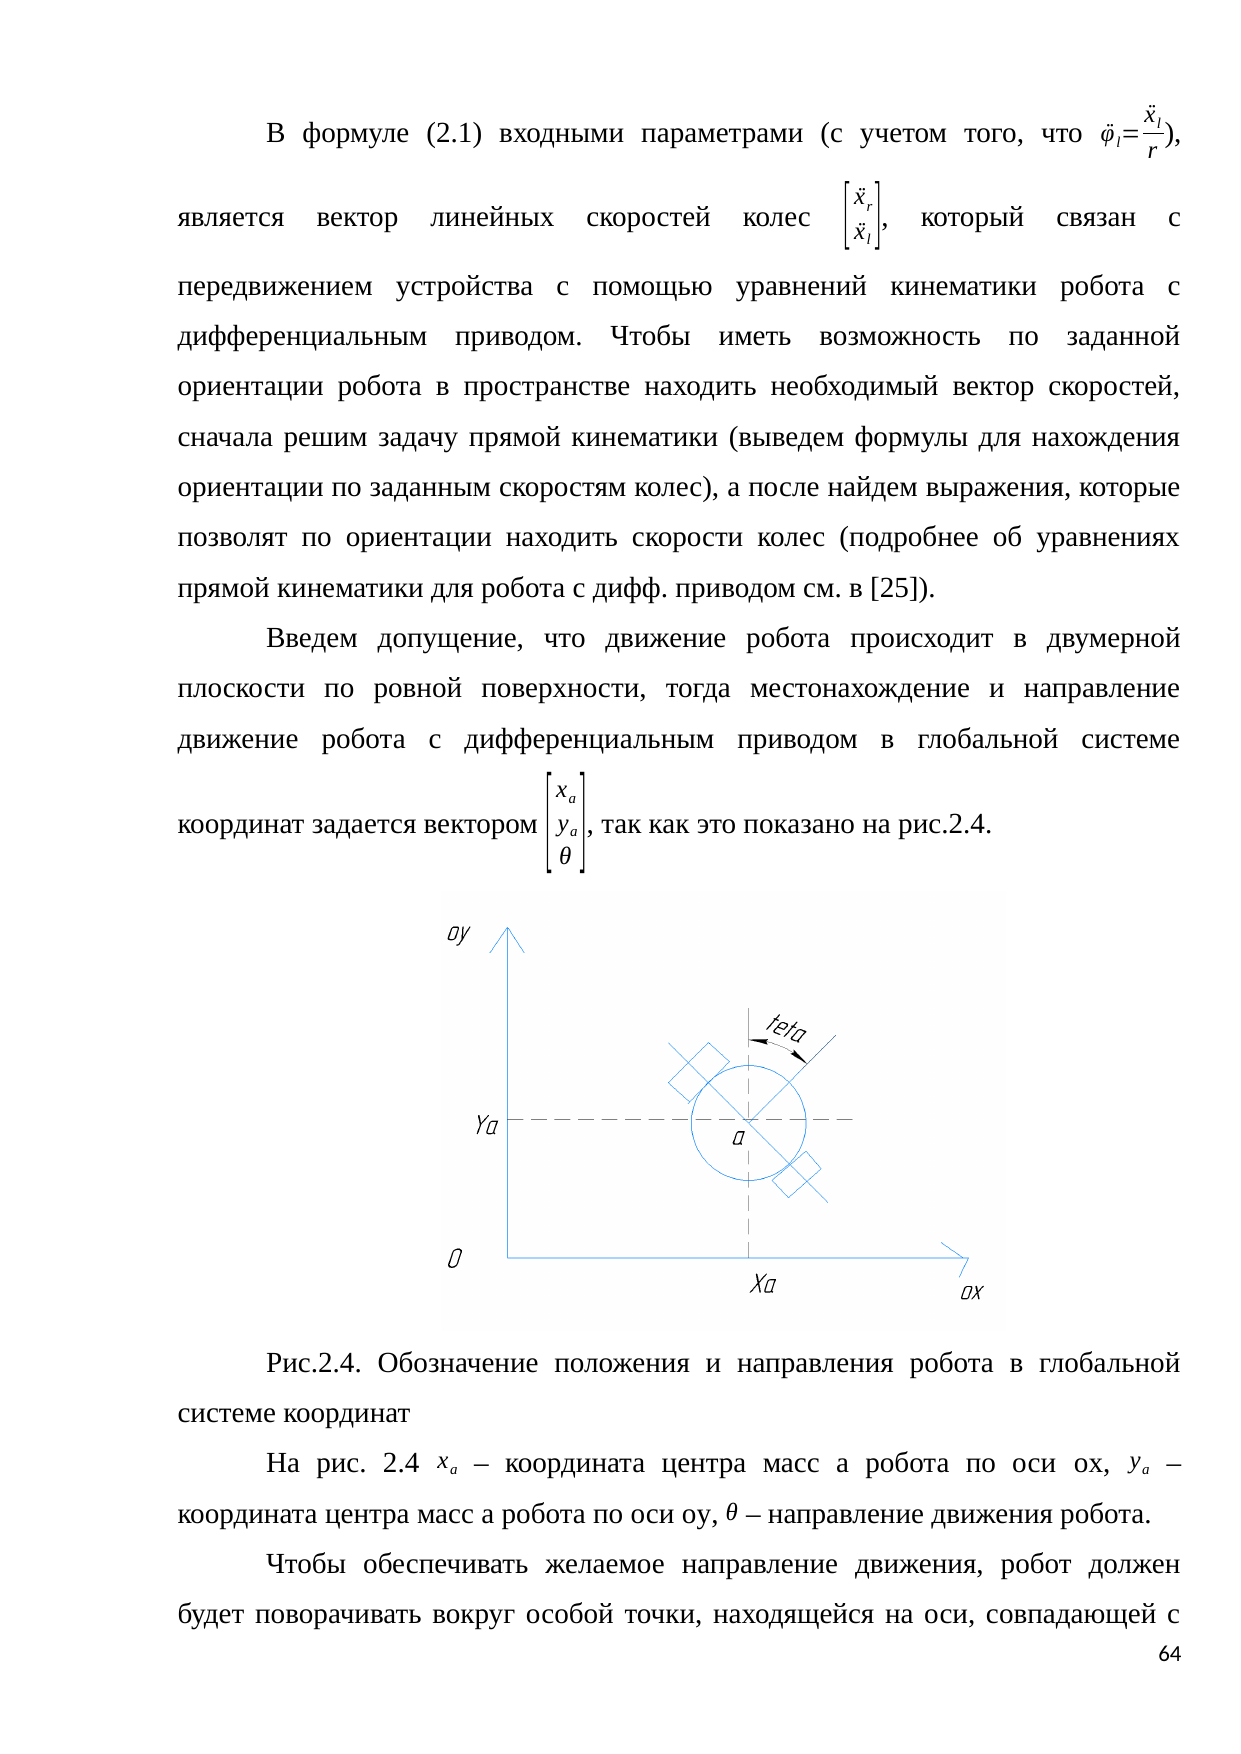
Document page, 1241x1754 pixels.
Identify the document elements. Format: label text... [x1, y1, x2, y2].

text Введем допущение, что движение робота происходит в двумерной плоскости по ровной поверхности, тогда местонахождение и направление движение робота с дифференциальным приводом в глобальной системе координат задается вектором , так как это показано на рис.2.4. [177, 620, 1181, 875]
text На рис. 2.4 – координата центра масс а робота по оси ox, – координата центра масс а робота по оси оy, – направление движения робота. [177, 1446, 1181, 1529]
picture [441, 891, 1006, 1331]
text Рис.2.4. Обозначение положения и направления робота в глобальной системе координат [177, 1345, 1181, 1429]
text В формуле (2.1) входными параметрами (с учетом того, что ), является вектор линейных скоростей колес , который связан с передвижением устройства с помощью уравнений кинематики робота с дифференциальным приводом. Чтобы иметь возможность по заданной ориентации робота в пространстве находить необходимый вектор скоростей, сначала решим задачу прямой кинематики (выведем формулы для нахождения ориентации по заданным скоростям колес), а после найдем выражения, которые позволят по ориентации находить скорости колес (подробнее об уравнениях прямой кинематики для робота с дифф. приводом см. в [25]). [177, 100, 1181, 603]
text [177, 1546, 1181, 1630]
